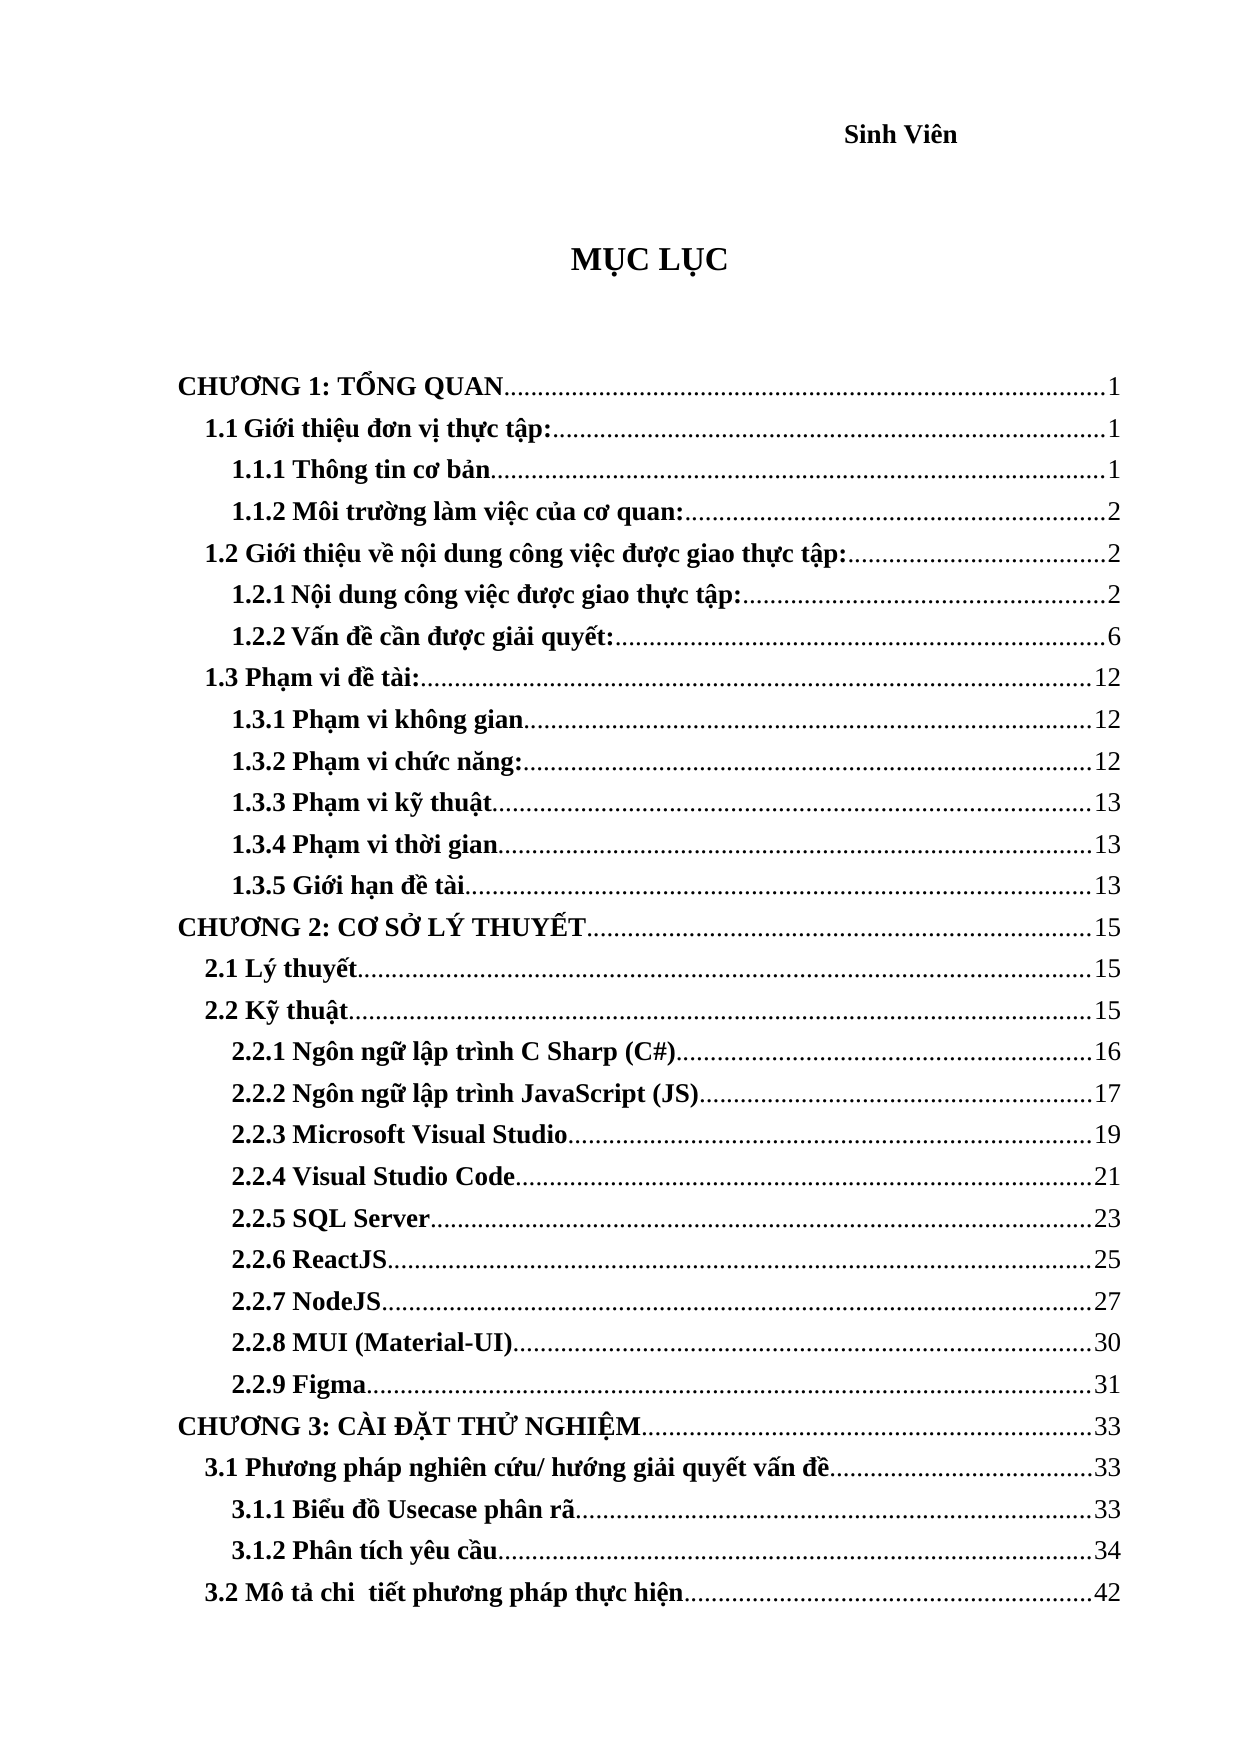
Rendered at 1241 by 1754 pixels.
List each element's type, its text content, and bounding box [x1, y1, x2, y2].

text MỤC LỤC [177, 239, 1122, 277]
text Sinh Viên [177, 118, 1122, 149]
